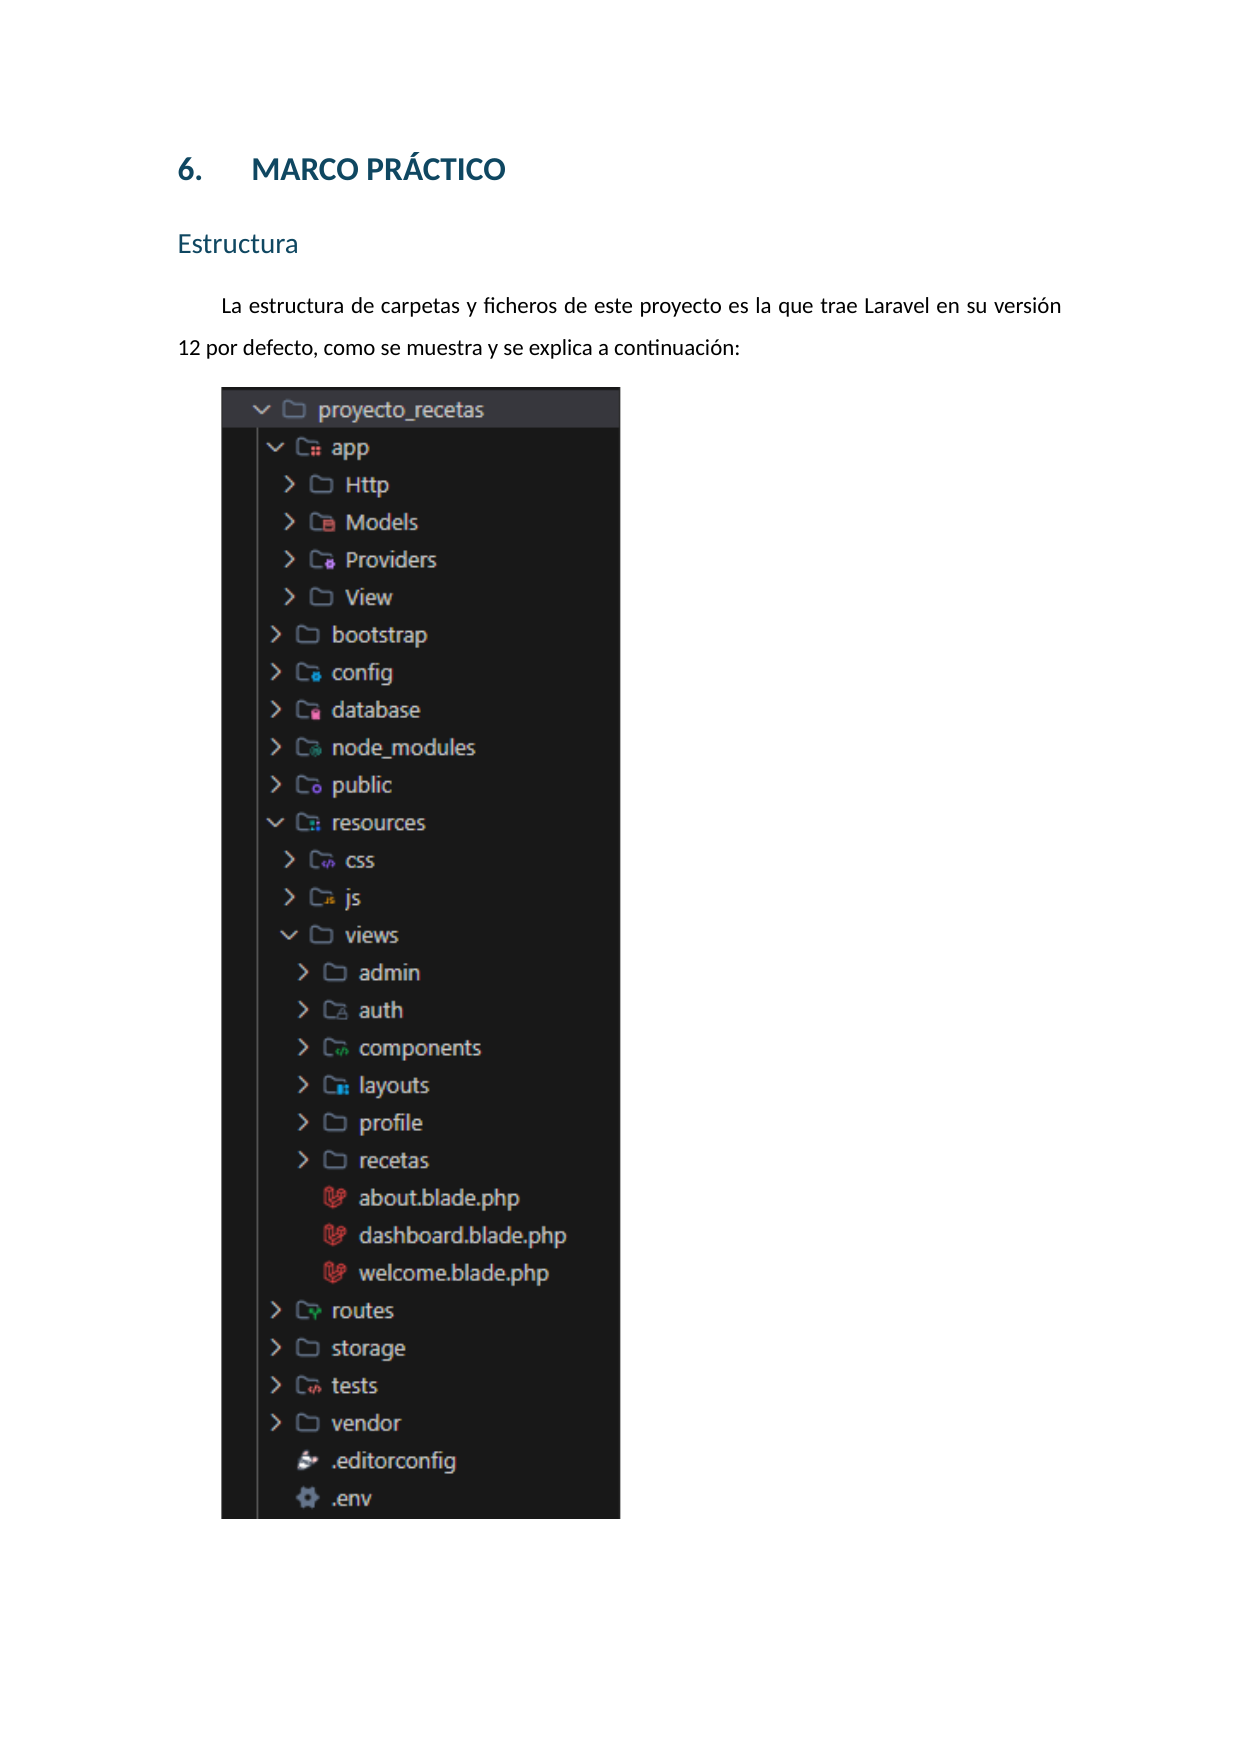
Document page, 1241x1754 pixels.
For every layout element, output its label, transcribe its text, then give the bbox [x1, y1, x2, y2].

text La estructura de carpetas y ficheros de este proyecto es la que trae Laravel en su versión 12 por defecto, como se muestra y se explica a continuación: [177, 291, 1063, 361]
subtitle Marco práctico [177, 148, 1063, 188]
subtitle Estructura [177, 225, 1063, 261]
picture [221, 387, 621, 1519]
